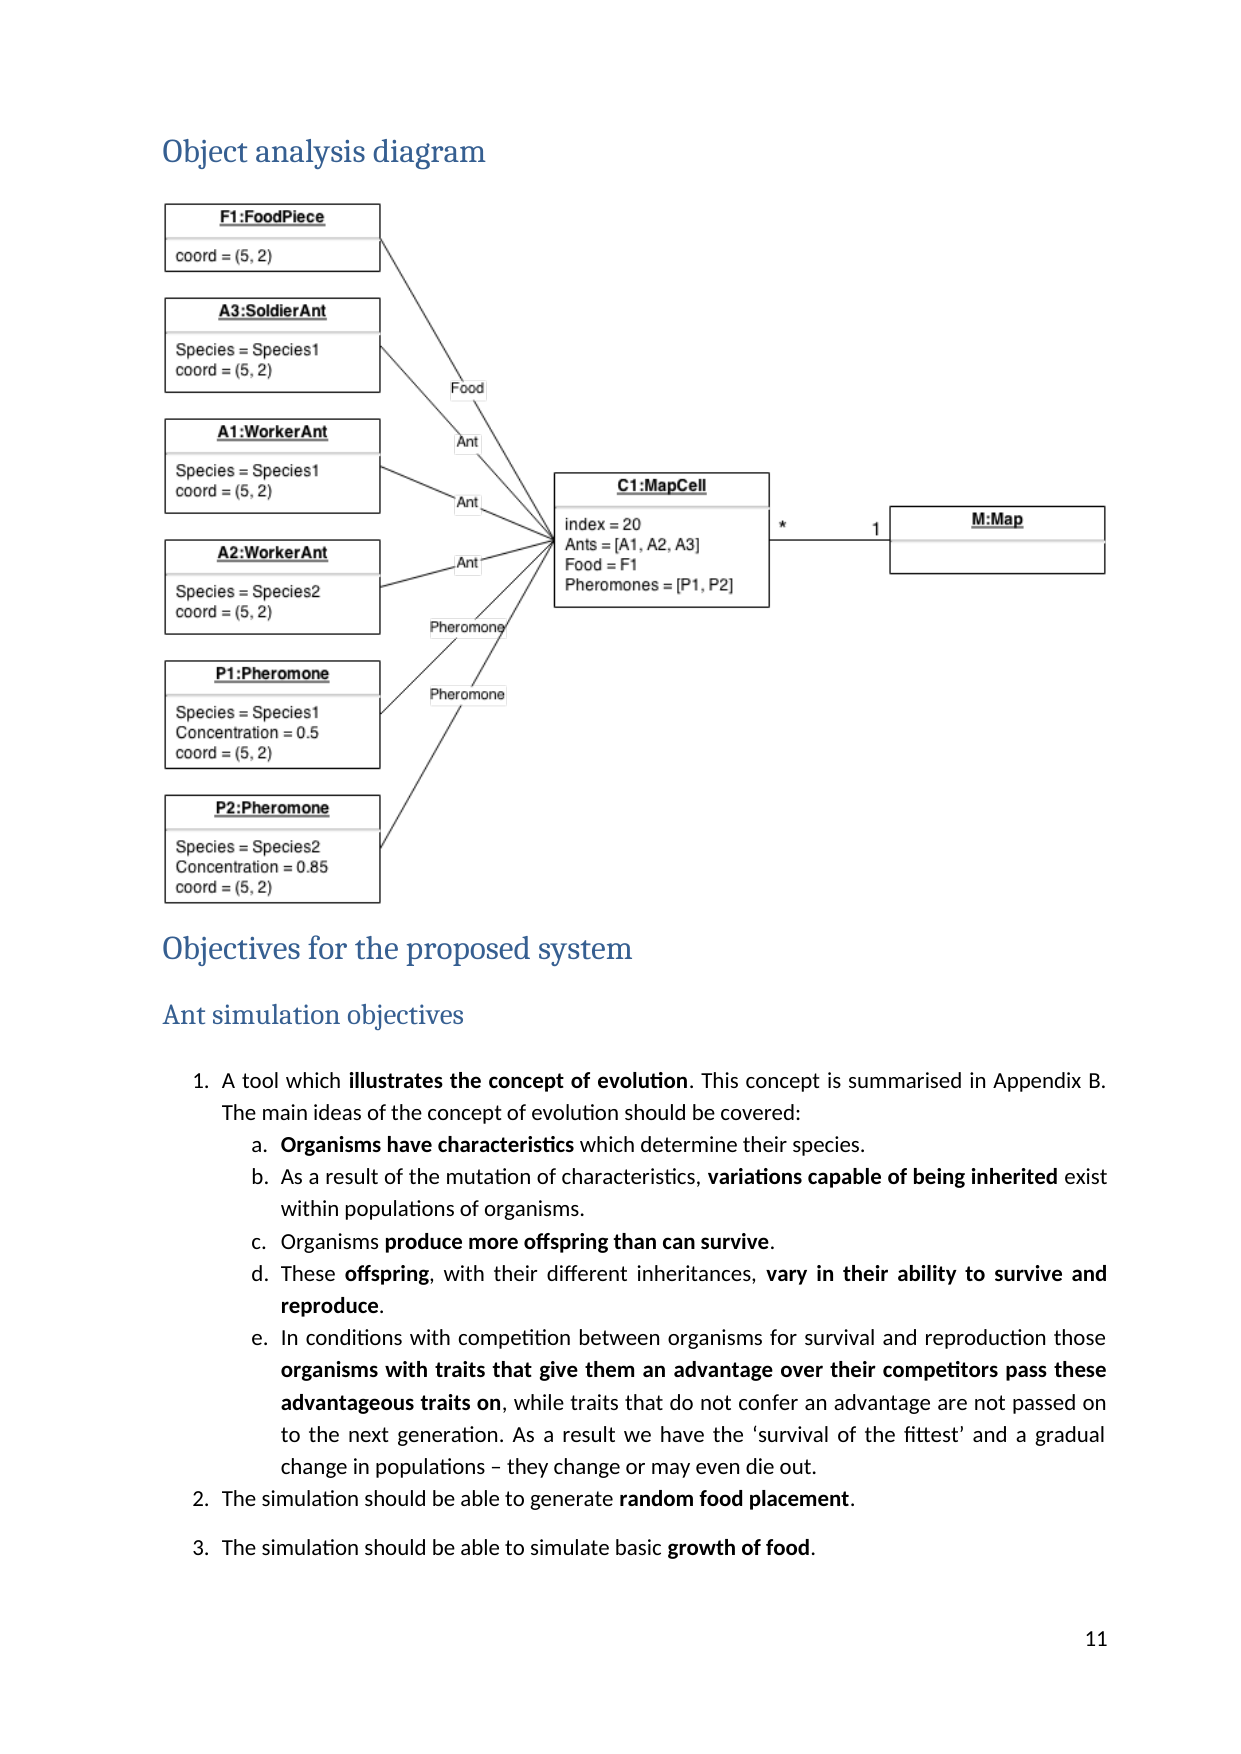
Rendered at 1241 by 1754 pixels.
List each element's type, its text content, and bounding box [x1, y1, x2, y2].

list The simulation should be able to simulate basic growth of food. [192, 1533, 1107, 1561]
list In conditions with competition between organisms for survival and reproduction those organisms with traits that give them an advantage over their competitors pass these advantageous traits on, while traits that do not confer an advantage are not passed on to the next generation. As a result we have the ‘survival of the fittest’ and a gradual change in populations – they change or may even die out. [251, 1323, 1107, 1480]
list A tool which illustrates the concept of evolution. This concept is summarised in Appendix B. The main ideas of the concept of evolution should be covered: [192, 1066, 1107, 1126]
list The simulation should be able to generate random food placement. [192, 1484, 1107, 1512]
list Organisms produce more offspring than can survive. [251, 1227, 1107, 1255]
picture [162, 202, 1107, 909]
list These offspring, with their different inheritances, vary in their ability to survive and reproduce. [251, 1259, 1107, 1319]
list Organisms have characteristics which determine their species. [251, 1130, 1107, 1158]
subtitle Ant simulation objectives [162, 998, 1107, 1032]
subtitle Object analysis diagram [162, 133, 1107, 171]
list As a result of the mutation of characteristics, variations capable of being inherited exist within populations of organisms. [251, 1162, 1107, 1223]
subtitle Objectives for the proposed system [162, 929, 1107, 967]
